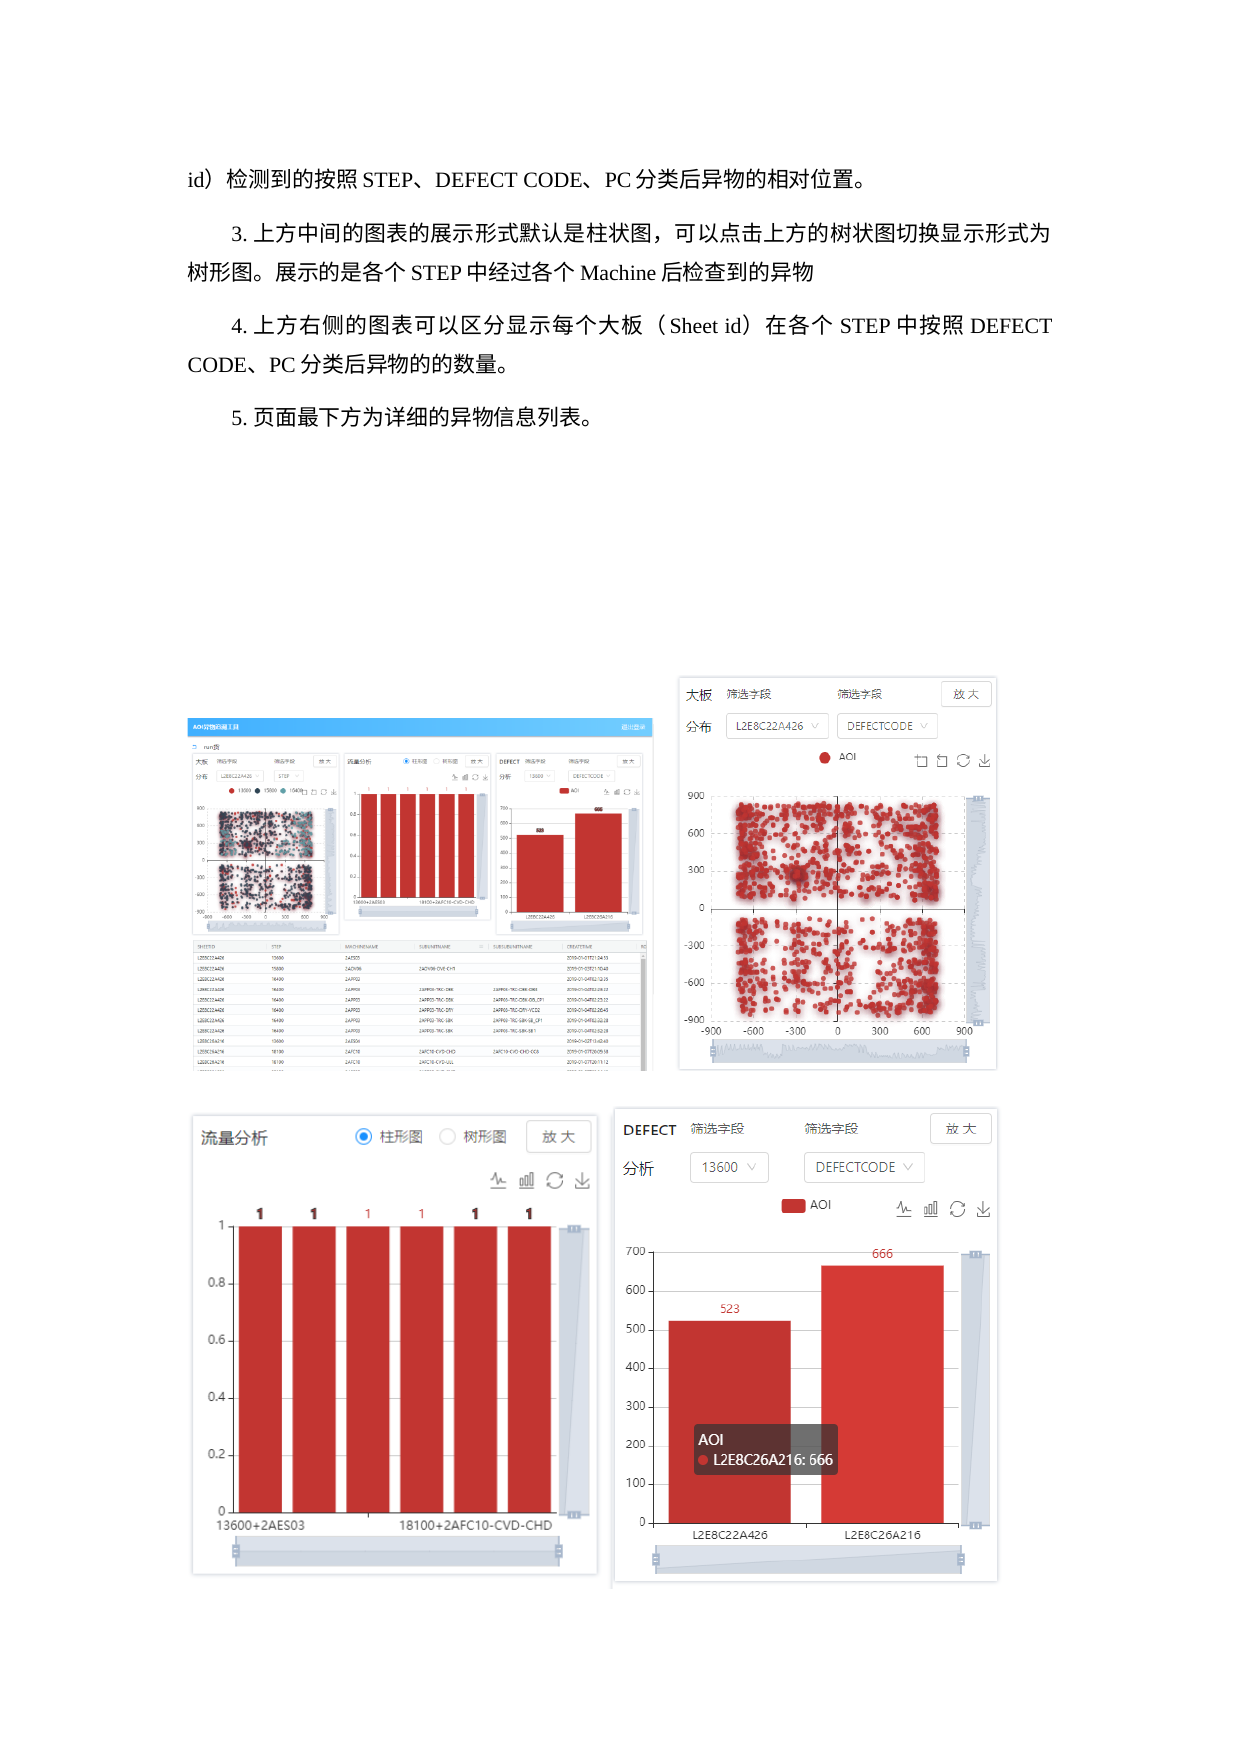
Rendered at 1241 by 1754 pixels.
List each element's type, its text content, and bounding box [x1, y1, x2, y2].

list 上方右侧的图表可以区分显示每个大板（Sheet id）在各个STEP中按照DEFECT CODE、PC分类后异物的的数量。 [187, 308, 1053, 379]
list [187, 162, 1053, 194]
picture [187, 718, 654, 1071]
list 上方中间的图表的展示形式默认是柱状图，可以点击上方的树状图切换显示形式为树形图。展示的是各个STEP中经过各个Machine后检查到的异物 [187, 215, 1053, 287]
list 页面最下方为详细的异物信息列表。 [187, 400, 1053, 432]
picture [675, 675, 1002, 1071]
picture [187, 1106, 1010, 1589]
